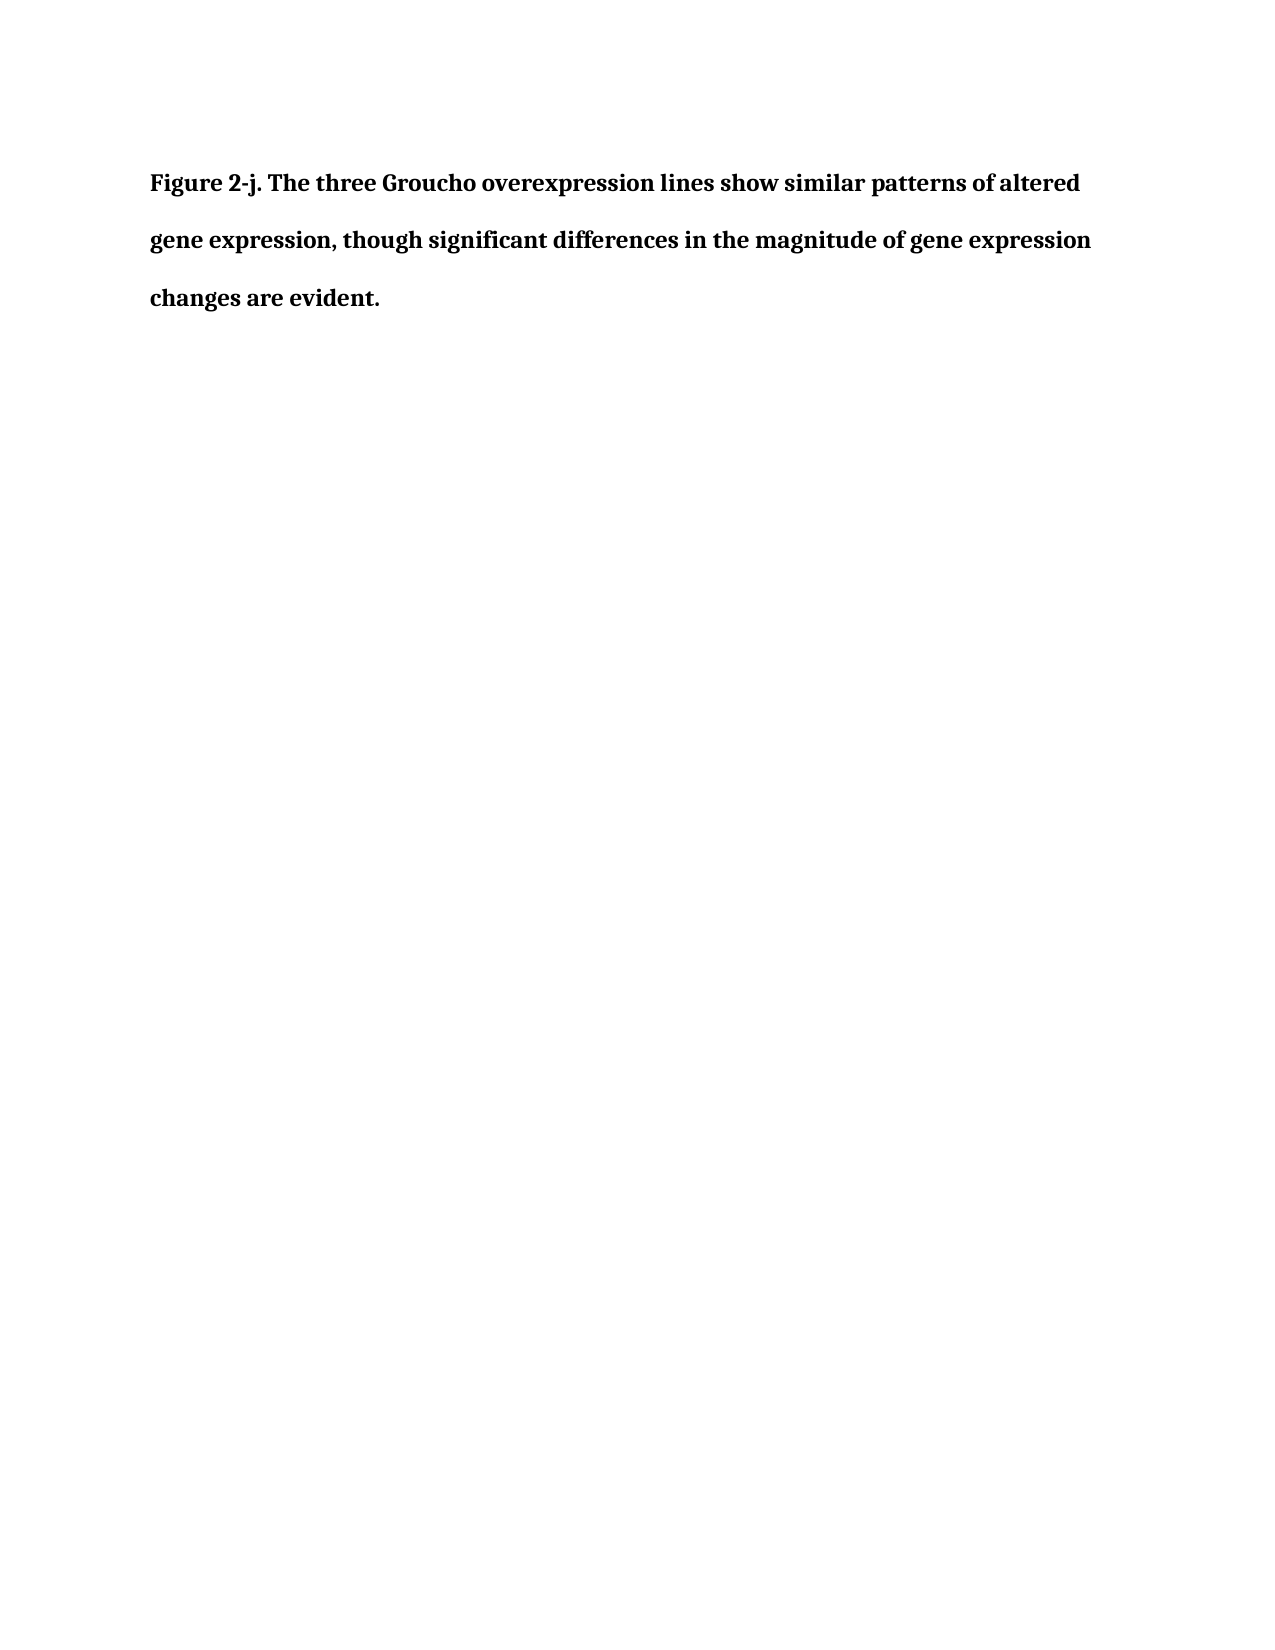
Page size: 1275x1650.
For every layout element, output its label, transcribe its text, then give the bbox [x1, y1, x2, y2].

text Figure 2-j. The three Groucho overexpression lines show similar patterns of altered gene expression, though significant differences in the magnitude of gene expression changes are evident. [150, 169, 1125, 312]
